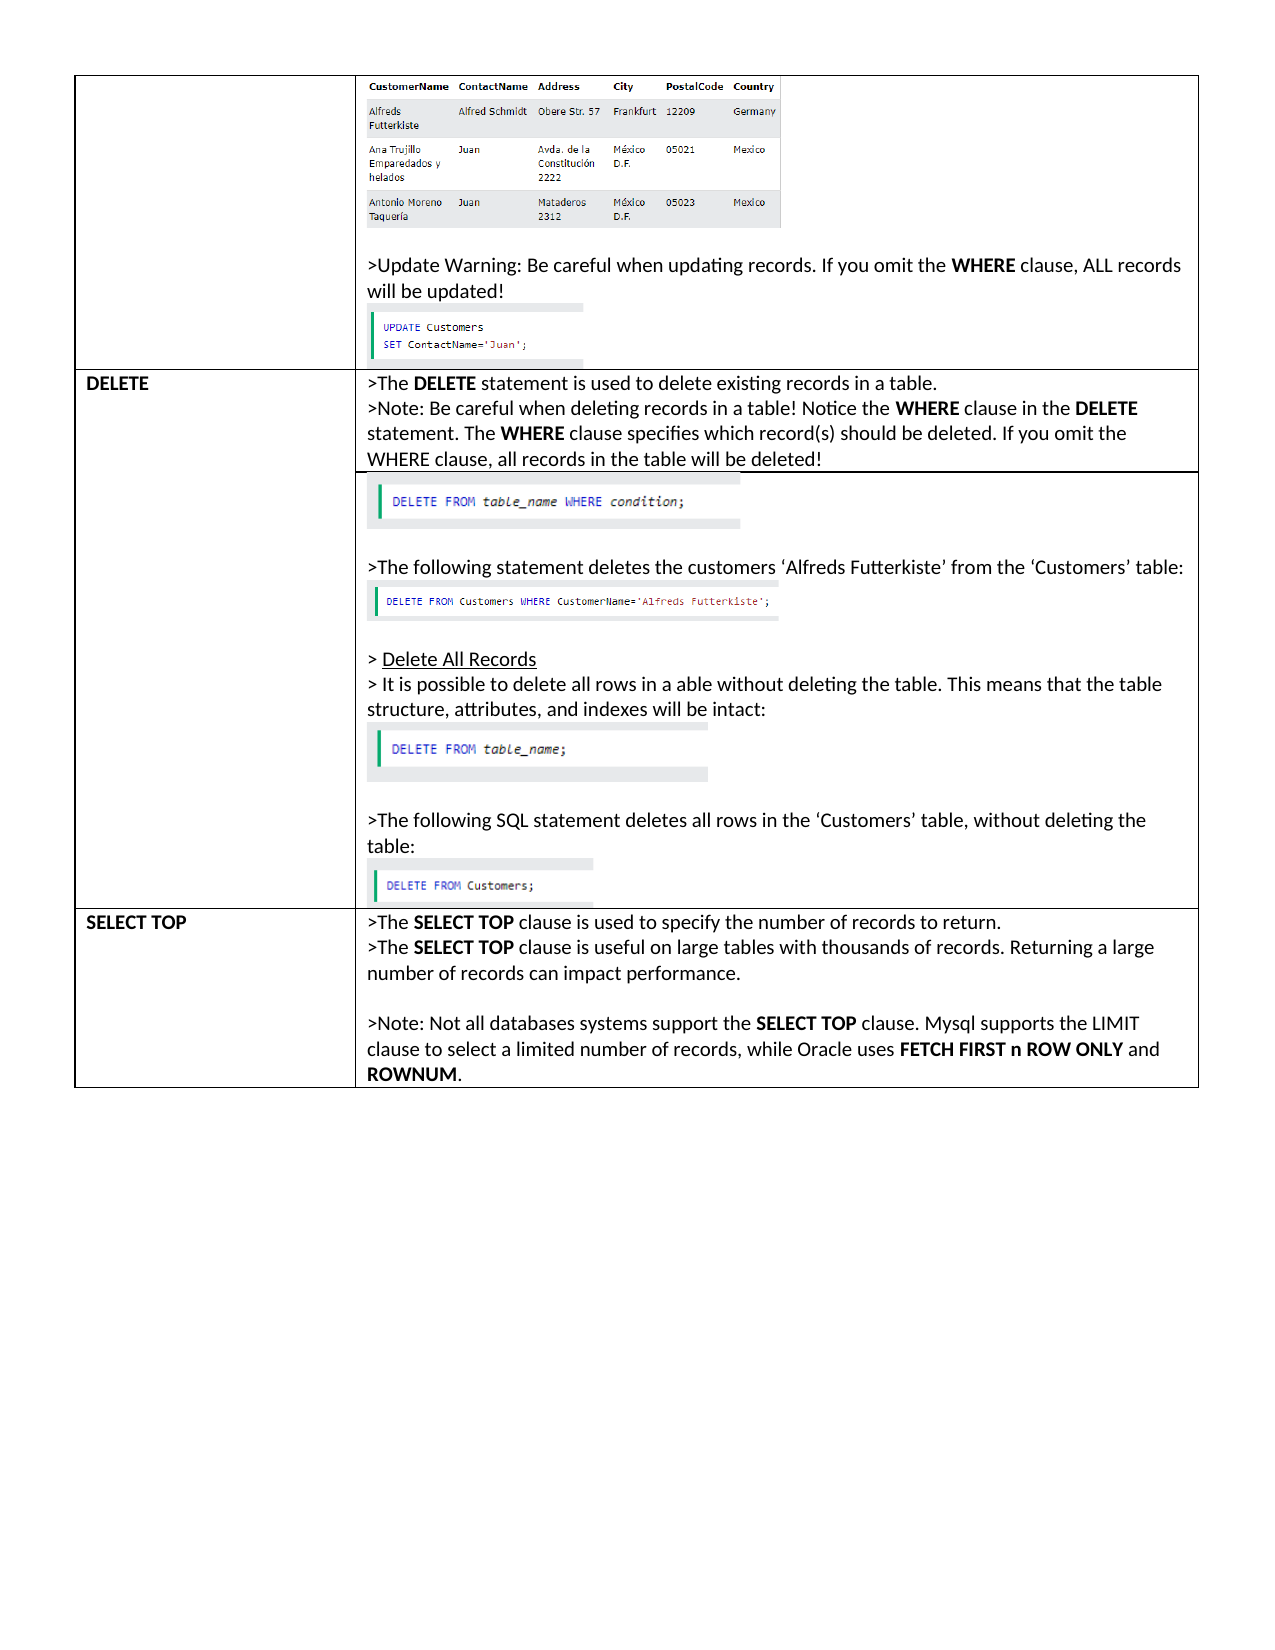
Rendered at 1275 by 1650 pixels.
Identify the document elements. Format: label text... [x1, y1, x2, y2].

picture [366, 858, 594, 908]
picture [366, 722, 708, 782]
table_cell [356, 76, 1198, 369]
table_cell >The following statement deletes the customers ‘Alfreds Futterkiste’ from the ‘Customers’ table: > Delete All Records > It is possible to delete all rows in a able without deleting the table. This means that the table structure, attributes, and indexes will be intact: >The following SQL statement deletes all rows in the ‘Customers’ table, without deleting the table: [356, 473, 1198, 908]
table_cell DELETE [76, 370, 355, 908]
picture [366, 472, 741, 529]
table_cell SELECT TOP [76, 909, 355, 1087]
picture [366, 580, 779, 621]
picture [366, 303, 584, 369]
table_cell >The DELETE statement is used to delete existing records in a table. >Note: Be careful when deleting records in a table! Notice the WHERE clause in the DELETE statement. The WHERE clause specifies which record(s) should be deleted. If you omit the WHERE clause, all records in the table will be deleted! [356, 370, 1198, 471]
picture [366, 76, 783, 228]
table_cell >The SELECT TOP clause is used to specify the number of records to return. >The SELECT TOP clause is useful on large tables with thousands of records. Returning a large number of records can impact performance. >Note: Not all databases systems support the SELECT TOP clause. Mysql supports the LIMIT clause to select a limited number of records, while Oracle uses FETCH FIRST n ROW ONLY and ROWNUM. [356, 909, 1198, 1087]
